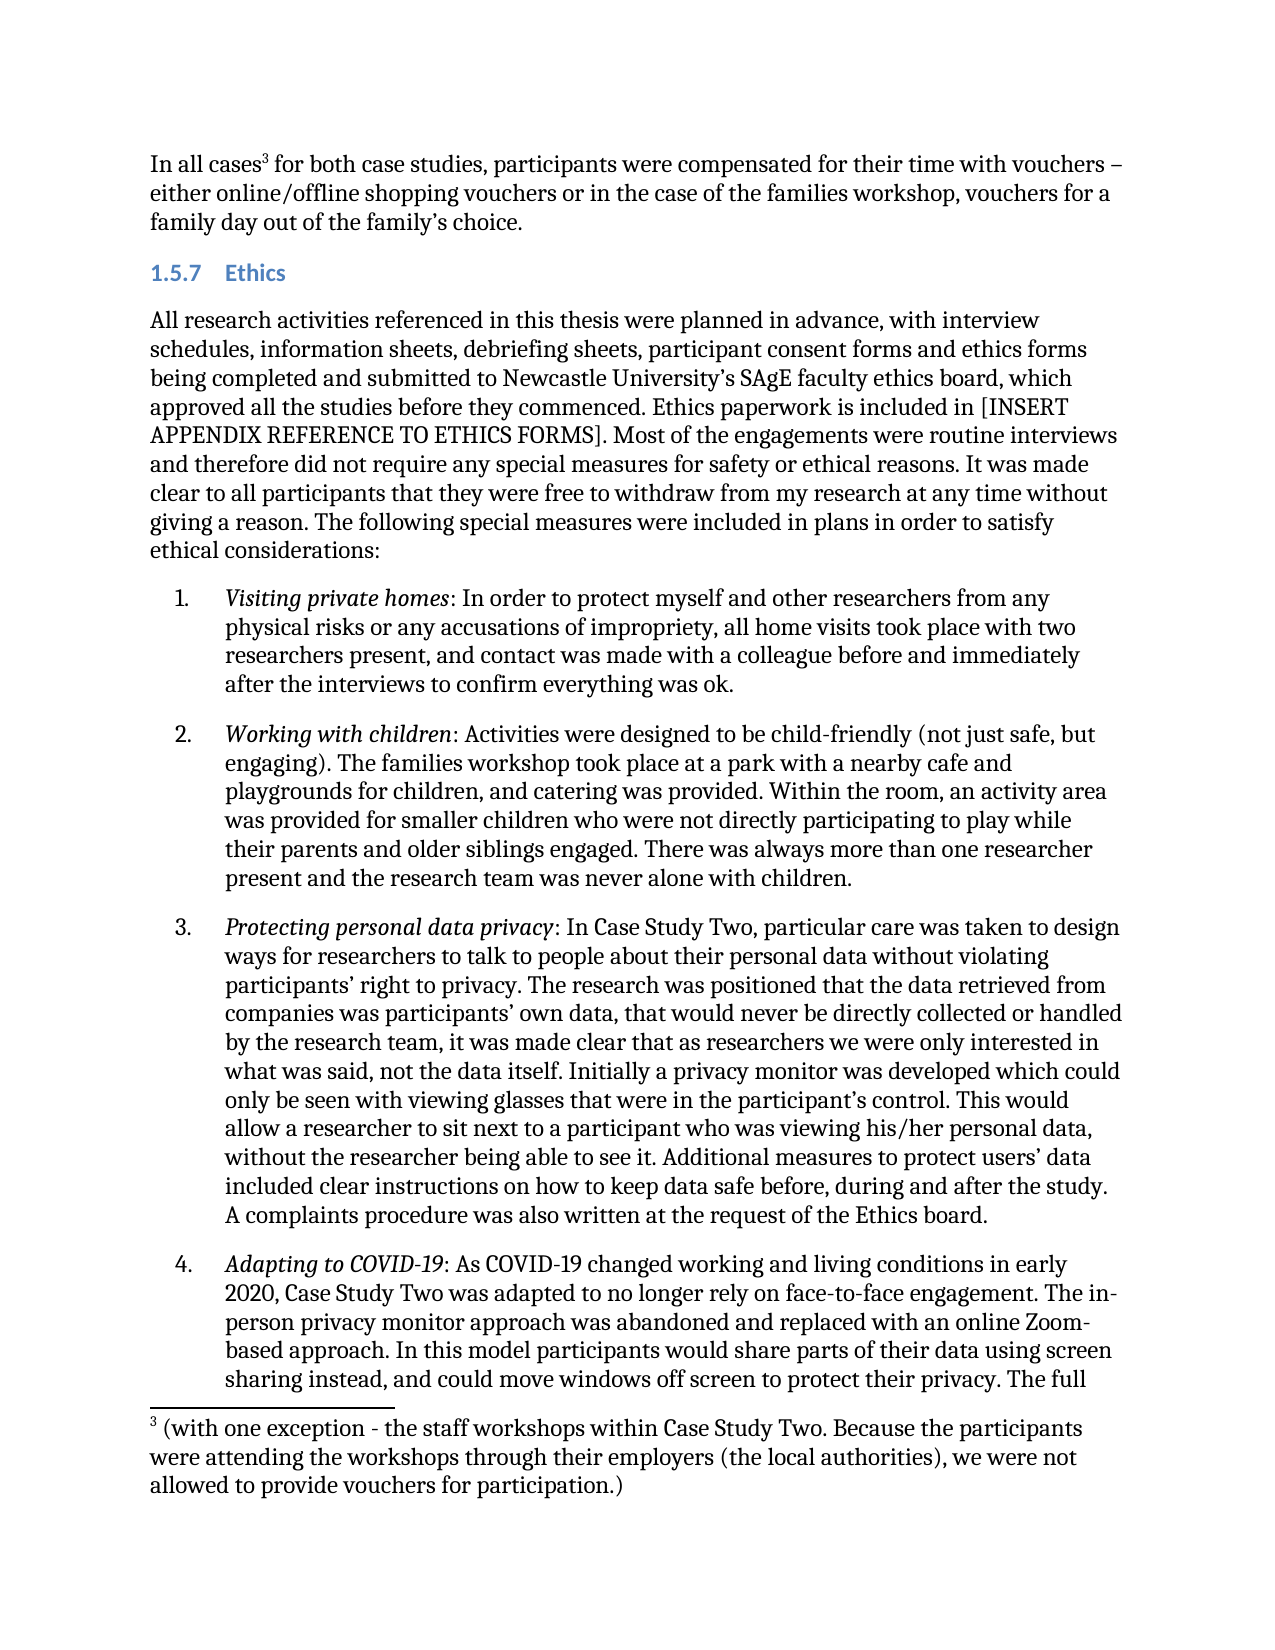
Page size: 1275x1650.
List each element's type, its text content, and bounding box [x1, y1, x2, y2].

list Working with children: Activities were designed to be child-friendly (not just safe, but engaging). The families workshop took place at a park with a nearby cafe and playgrounds for children, and catering was provided. Within the room, an activity area was provided for smaller children who were not directly participating to play while their parents and older siblings engaged. There was always more than one researcher present and the research team was never alone with children. [175, 720, 1125, 892]
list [175, 1250, 1125, 1394]
text In all cases for both case studies, participants were compensated for their time with vouchers – either online/offline shopping vouchers or in the case of the families workshop, vouchers for a family day out of the family’s choice. [150, 150, 1125, 236]
list Visiting private homes: In order to protect myself and other researchers from any physical risks or any accusations of impropriety, all home visits took place with two researchers present, and contact was made with a colleague before and immediately after the interviews to confirm everything was ok. [175, 584, 1125, 699]
subtitle 1.5.7 Ethics [150, 257, 1125, 288]
text All research activities referenced in this thesis were planned in advance, with interview schedules, information sheets, debriefing sheets, participant consent forms and ethics forms being completed and submitted to Newcastle University’s SAgE faculty ethics board, which approved all the studies before they commenced. Ethics paperwork is included in [INSERT APPENDIX REFERENCE TO ETHICS FORMS]. Most of the engagements were routine interviews and therefore did not require any special measures for safety or ethical reasons. It was made clear to all participants that they were free to withdraw from my research at any time without giving a reason. The following special measures were included in plans in order to satisfy ethical considerations: [150, 306, 1125, 565]
list Protecting personal data privacy: In Case Study Two, particular care was taken to design ways for researchers to talk to people about their personal data without violating participants’ right to privacy. The research was positioned that the data retrieved from companies was participants’ own data, that would never be directly collected or handled by the research team, it was made clear that as researchers we were only interested in what was said, not the data itself. Initially a privacy monitor was developed which could only be seen with viewing glasses that were in the participant’s control. This would allow a researcher to sit next to a participant who was viewing his/her personal data, without the researcher being able to see it. Additional measures to protect users’ data included clear instructions on how to keep data safe before, during and after the study. A complaints procedure was also written at the request of the Ethics board. [175, 913, 1125, 1229]
